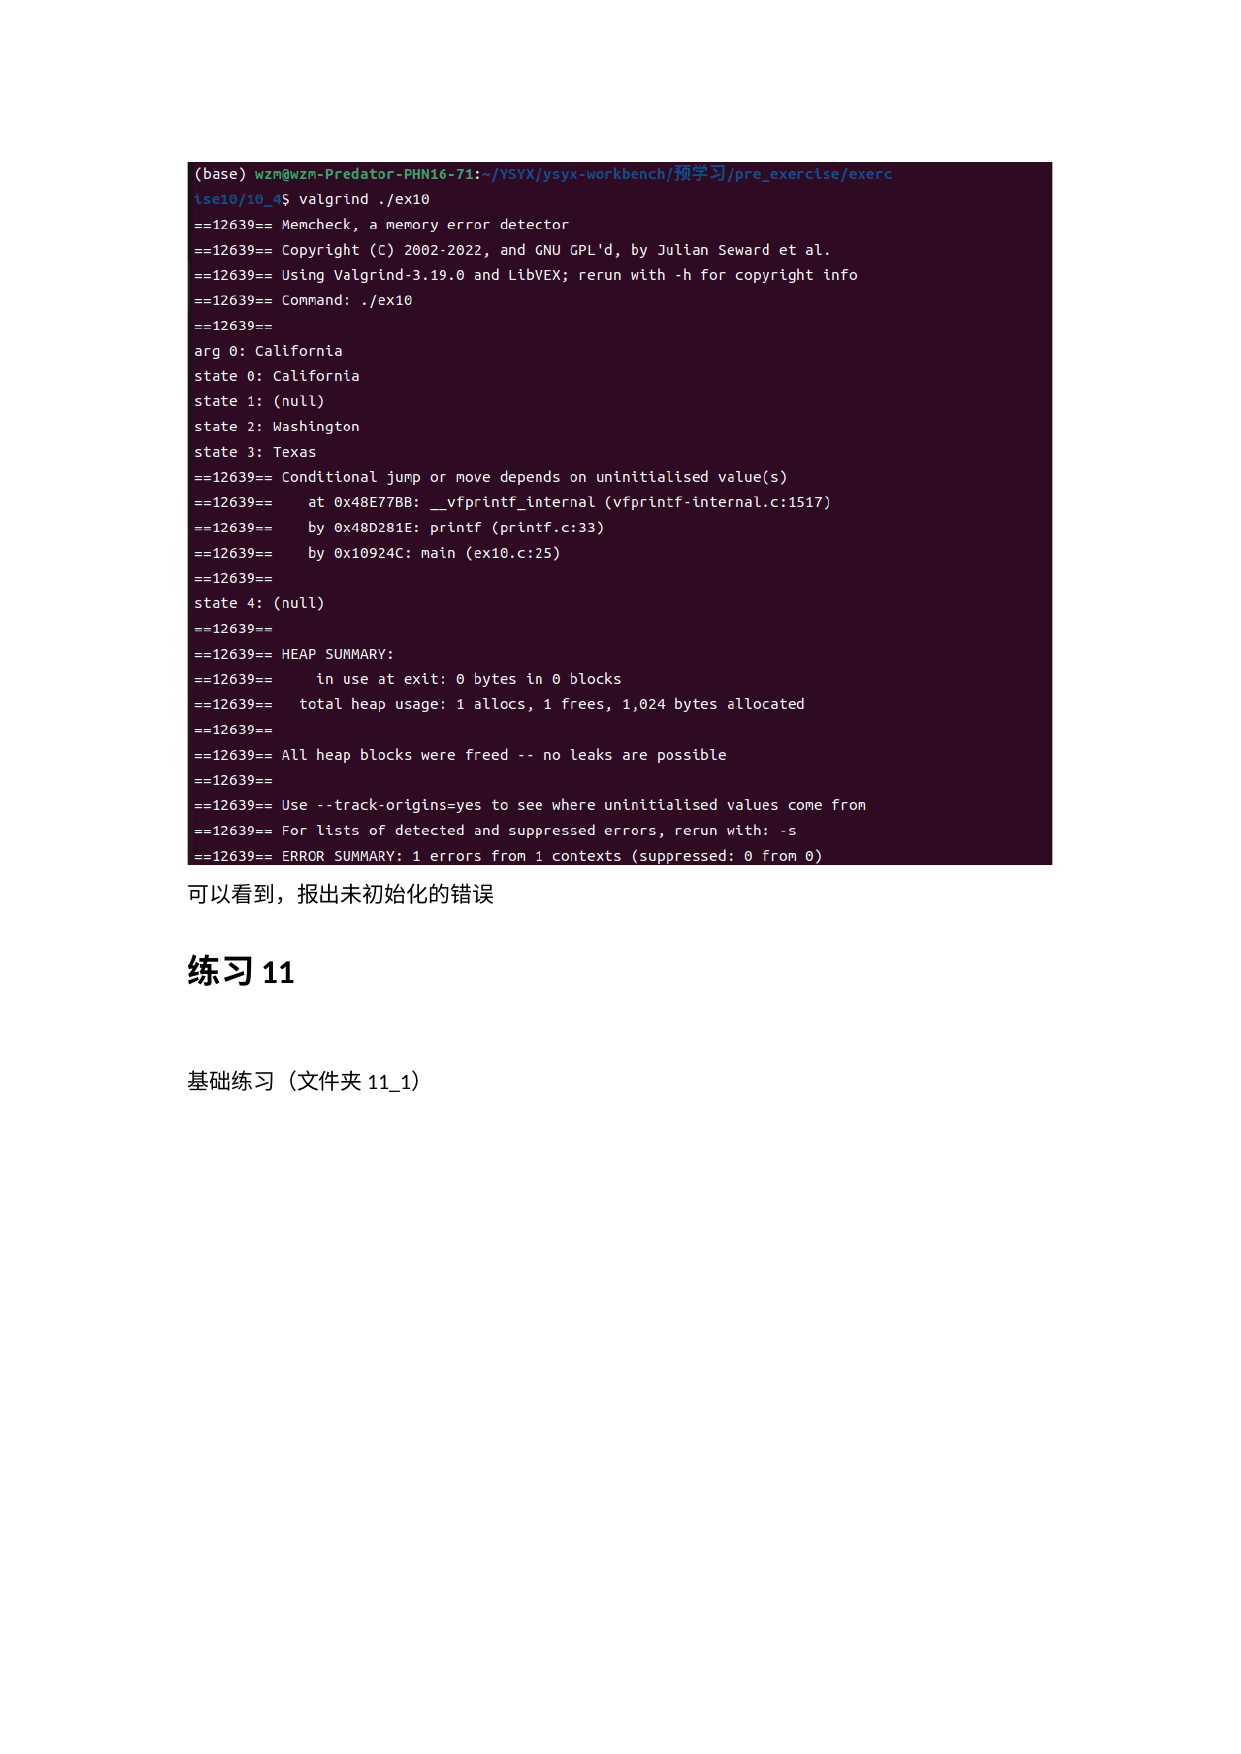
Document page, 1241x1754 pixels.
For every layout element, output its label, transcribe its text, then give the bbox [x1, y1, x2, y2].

text 可以看到，报出未初始化的错误 [187, 877, 1053, 909]
picture [187, 162, 1053, 865]
text 基础练习（文件夹11_1） [187, 1063, 1053, 1096]
subtitle 练习11 [187, 937, 1053, 1002]
